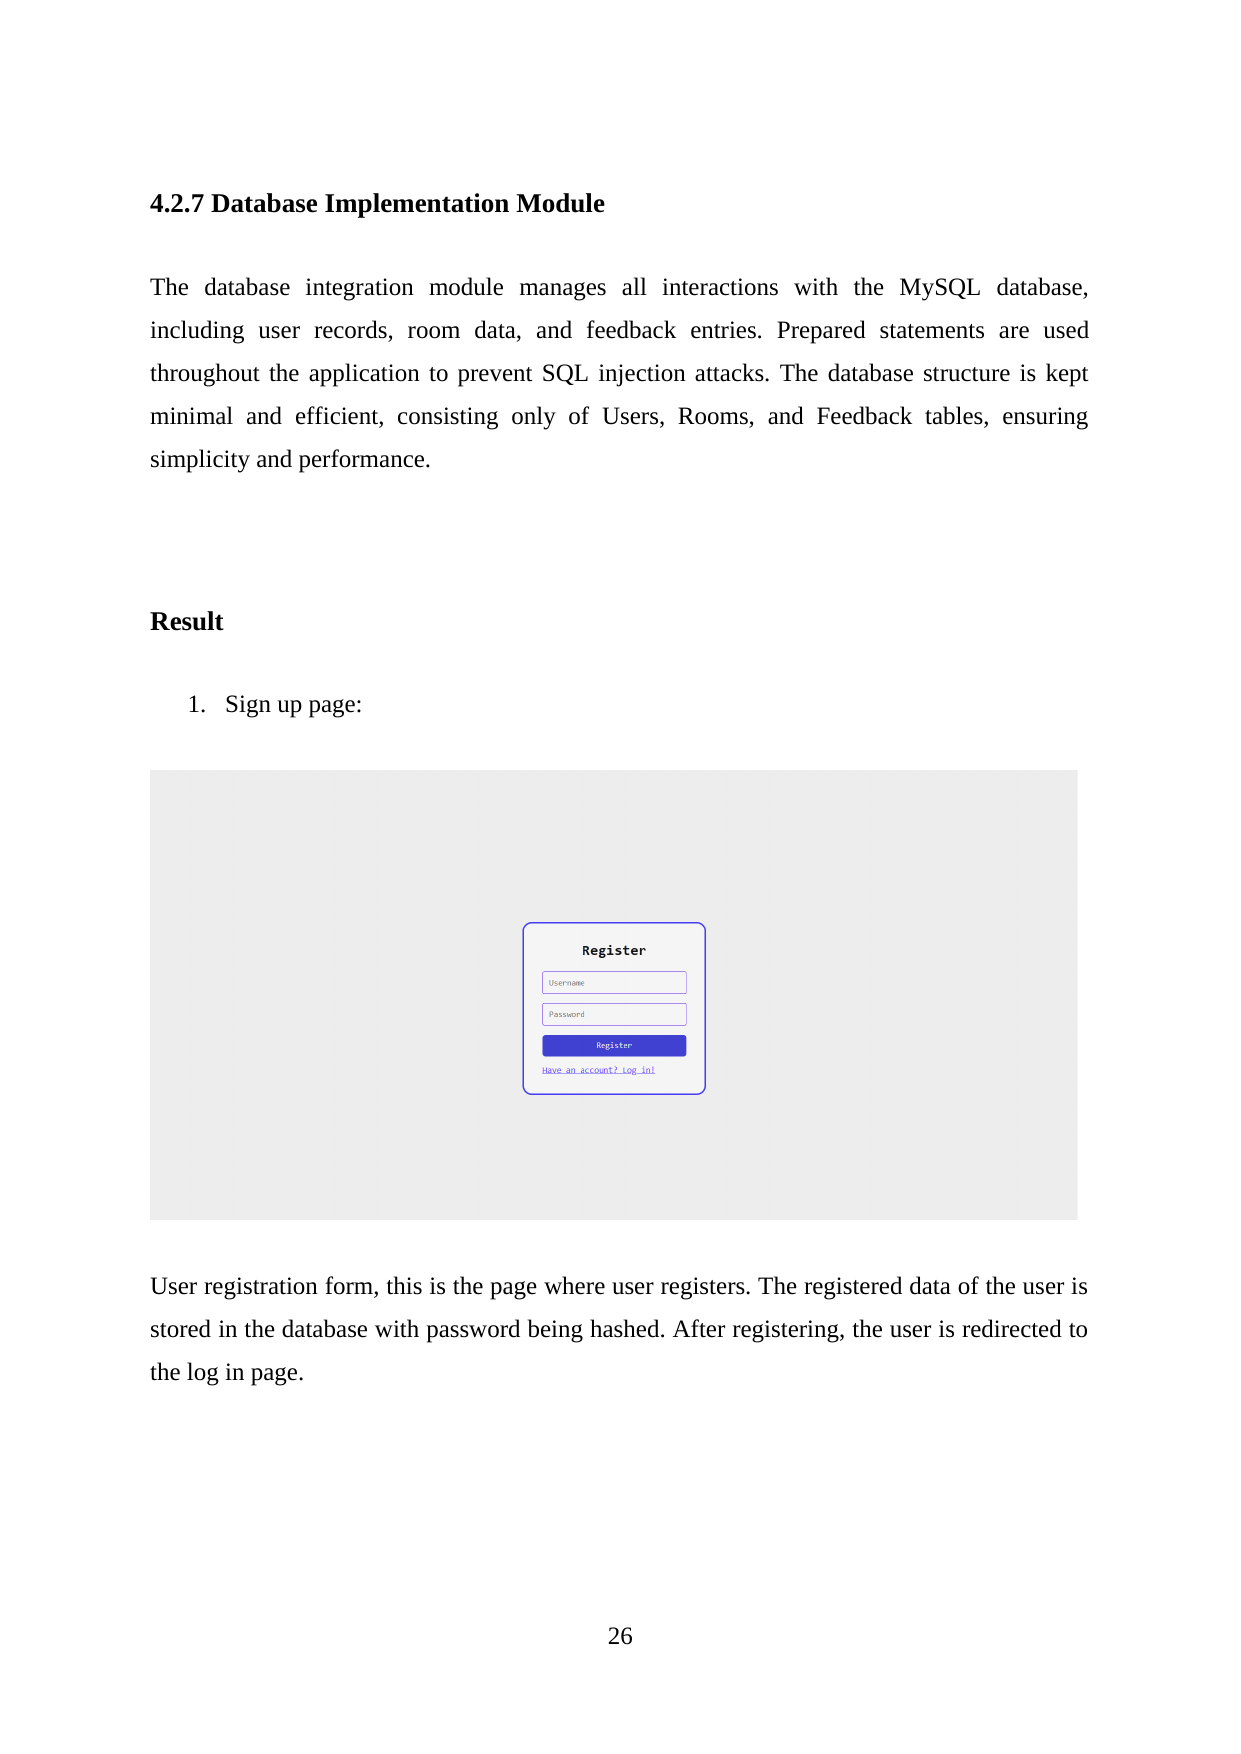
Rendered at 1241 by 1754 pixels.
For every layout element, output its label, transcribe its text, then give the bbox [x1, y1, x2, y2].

subtitle 4.2.7 Database Implementation Module [150, 187, 1090, 219]
text User registration form, this is the page where user registers. The registered data of the user is stored in the database with password being hashed. After registering, the user is redirected to the log in page. [150, 1271, 1090, 1386]
text The database integration module manages all interactions with the MySQL database, including user records, room data, and feedback entries. Prepared statements are used throughout the application to prevent SQL injection attacks. The database structure is kept minimal and efficient, consisting only of Users, Rooms, and Feedback tables, ensuring simplicity and performance. [150, 272, 1090, 473]
subtitle Result [150, 605, 1090, 637]
list Sign up page: [187, 689, 1090, 718]
picture [150, 770, 1078, 1220]
